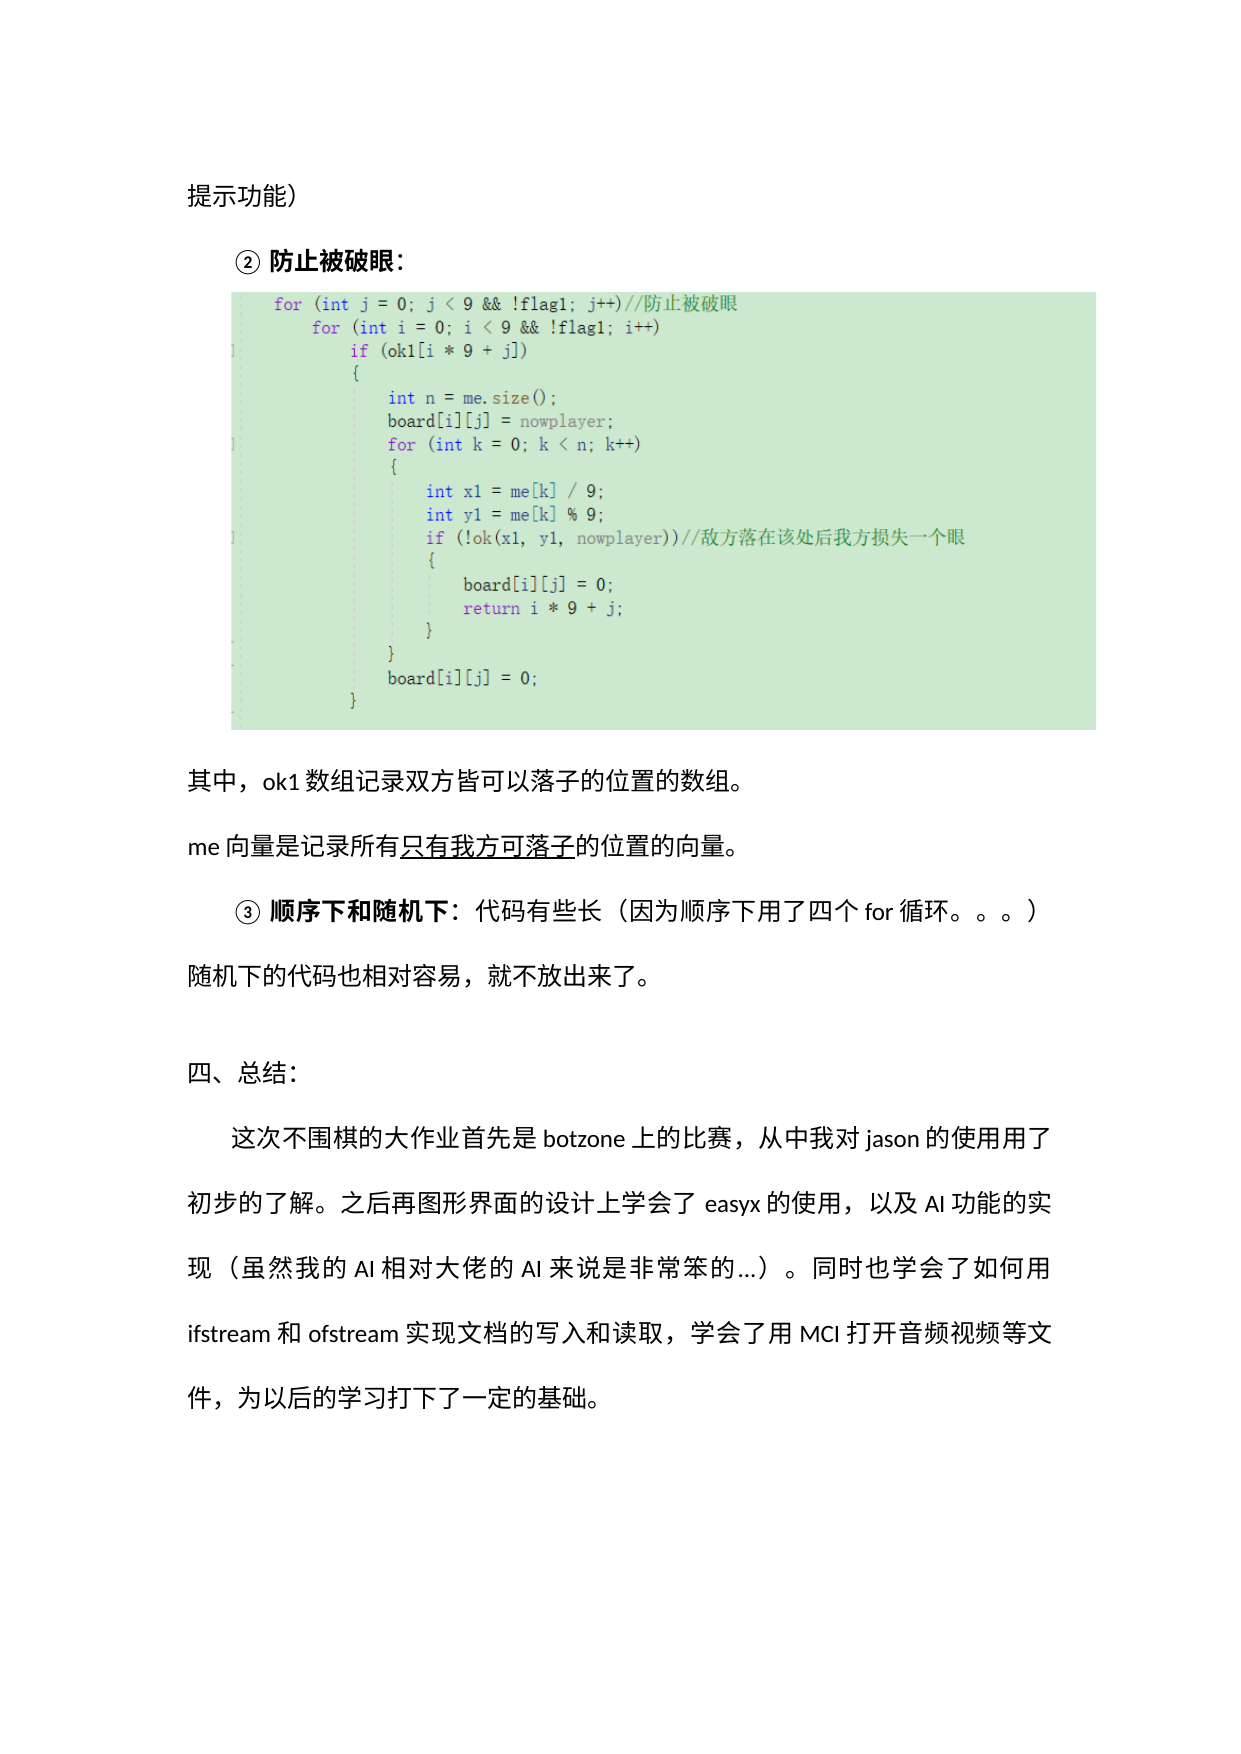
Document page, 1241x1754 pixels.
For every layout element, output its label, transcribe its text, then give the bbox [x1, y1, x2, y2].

picture [231, 292, 1097, 730]
list 总结： [187, 1039, 1053, 1104]
list ②防止被破眼： [187, 227, 1053, 292]
list 其中，ok1数组记录双方皆可以落子的位置的数组。 [187, 747, 1053, 812]
list 这次不围棋的大作业首先是botzone上的比赛，从中我对jason的使用用了初步的了解。之后再图形界面的设计上学会了easyx的使用，以及AI功能的实现（虽然我的AI相对大佬的AI来说是非常笨的...）。同时也学会了如何用ifstream和ofstream实现文档的写入和读取，学会了用MCI打开音频视频等文件，为以后的学习打下了一定的基础。 [187, 1104, 1053, 1429]
list me向量是记录所有只有我方可落子的位置的向量。 [187, 812, 1053, 877]
list ③顺序下和随机下：代码有些长（因为顺序下用了四个for循环。。。），随机下的代码也相对容易，就不放出来了。 [187, 877, 1053, 1007]
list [187, 162, 1053, 227]
